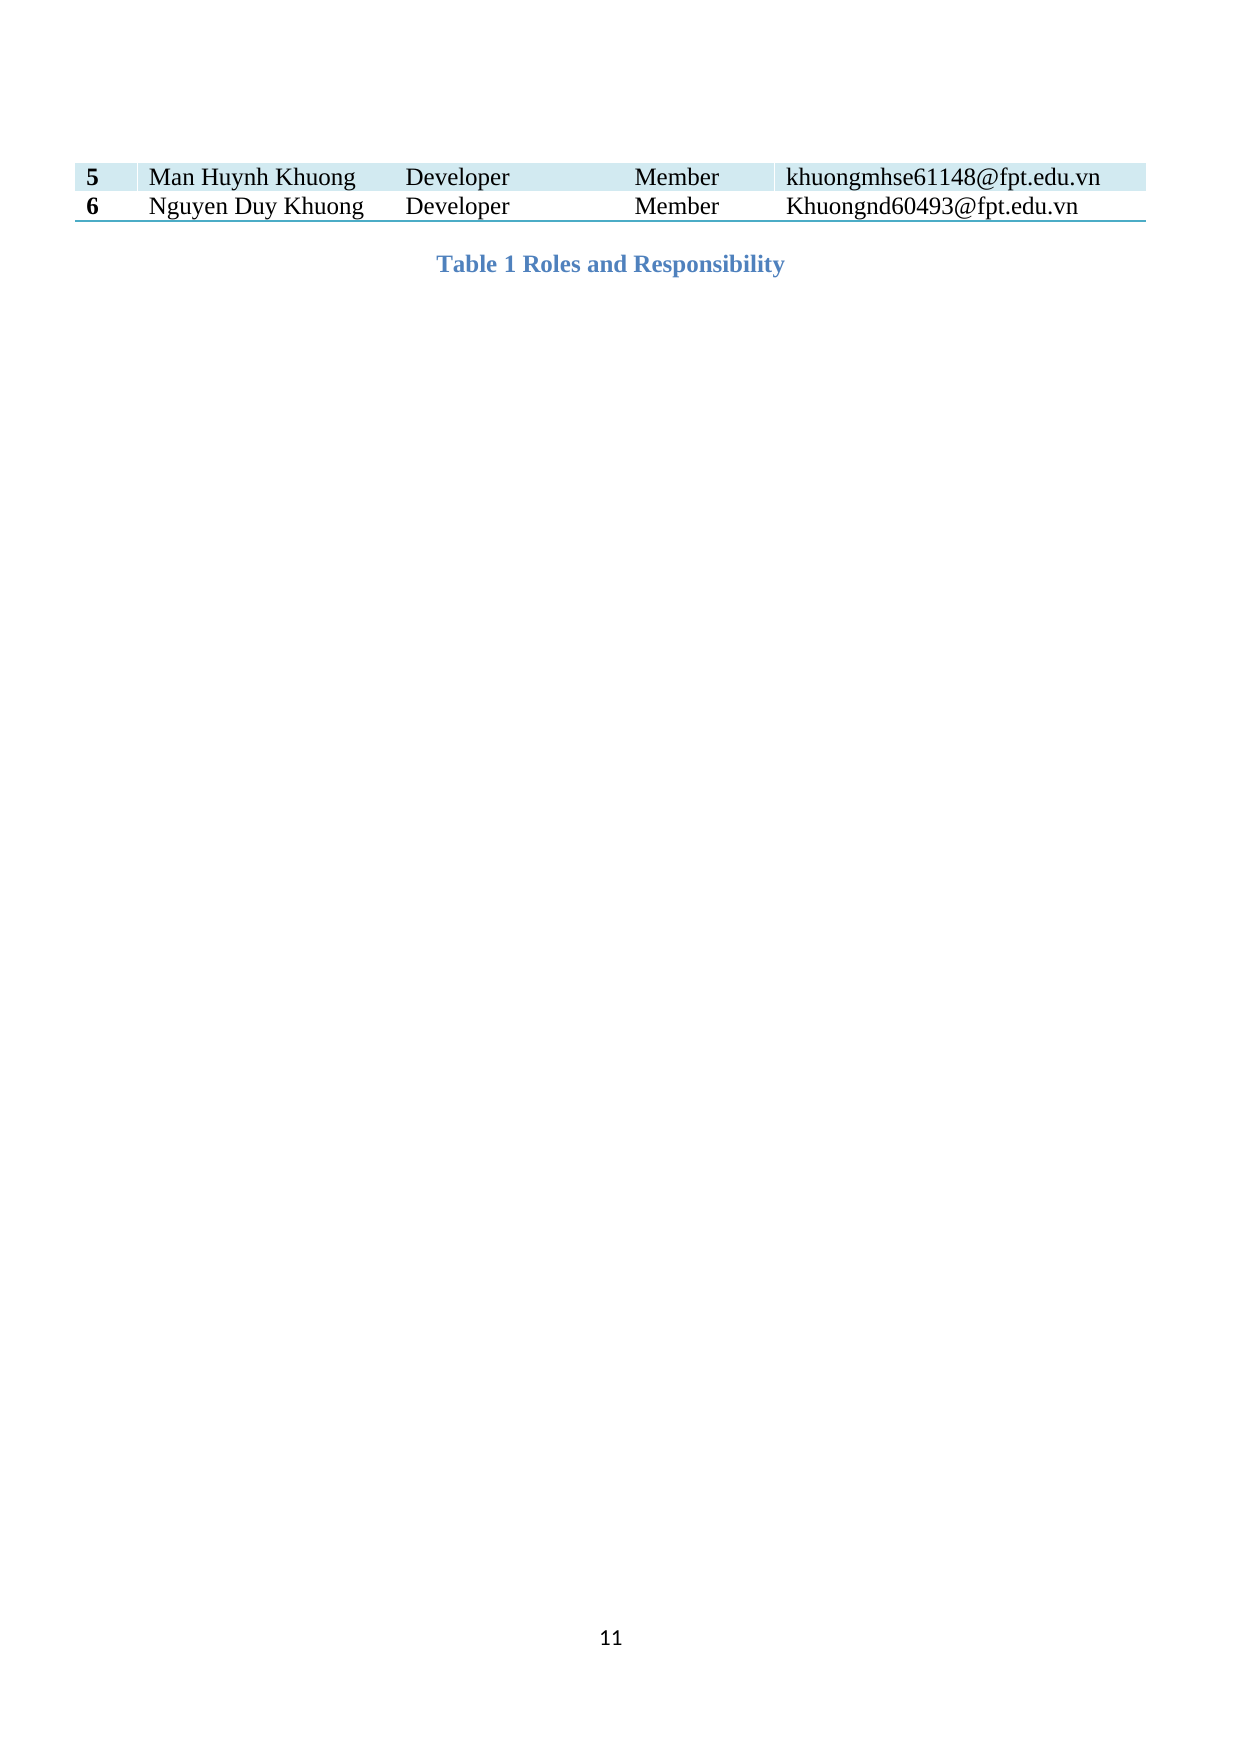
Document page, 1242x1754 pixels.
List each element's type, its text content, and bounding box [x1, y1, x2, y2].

table_cell Member [623, 163, 774, 191]
table_cell Nguyen Duy Khuong [138, 191, 394, 220]
table_cell Man Huynh Khuong [138, 163, 394, 191]
table_cell 5 [75, 163, 137, 191]
text Table 1 Roles and Responsibility [75, 249, 1146, 278]
table_cell Member [623, 191, 774, 220]
table_cell Khuongnd60493@fpt.edu.vn [775, 191, 1146, 220]
table_cell khuongmhse61148@fpt.edu.vn [775, 163, 1146, 191]
table_cell Developer [394, 163, 623, 191]
table_cell Developer [394, 191, 623, 220]
table_cell 6 [75, 191, 137, 220]
